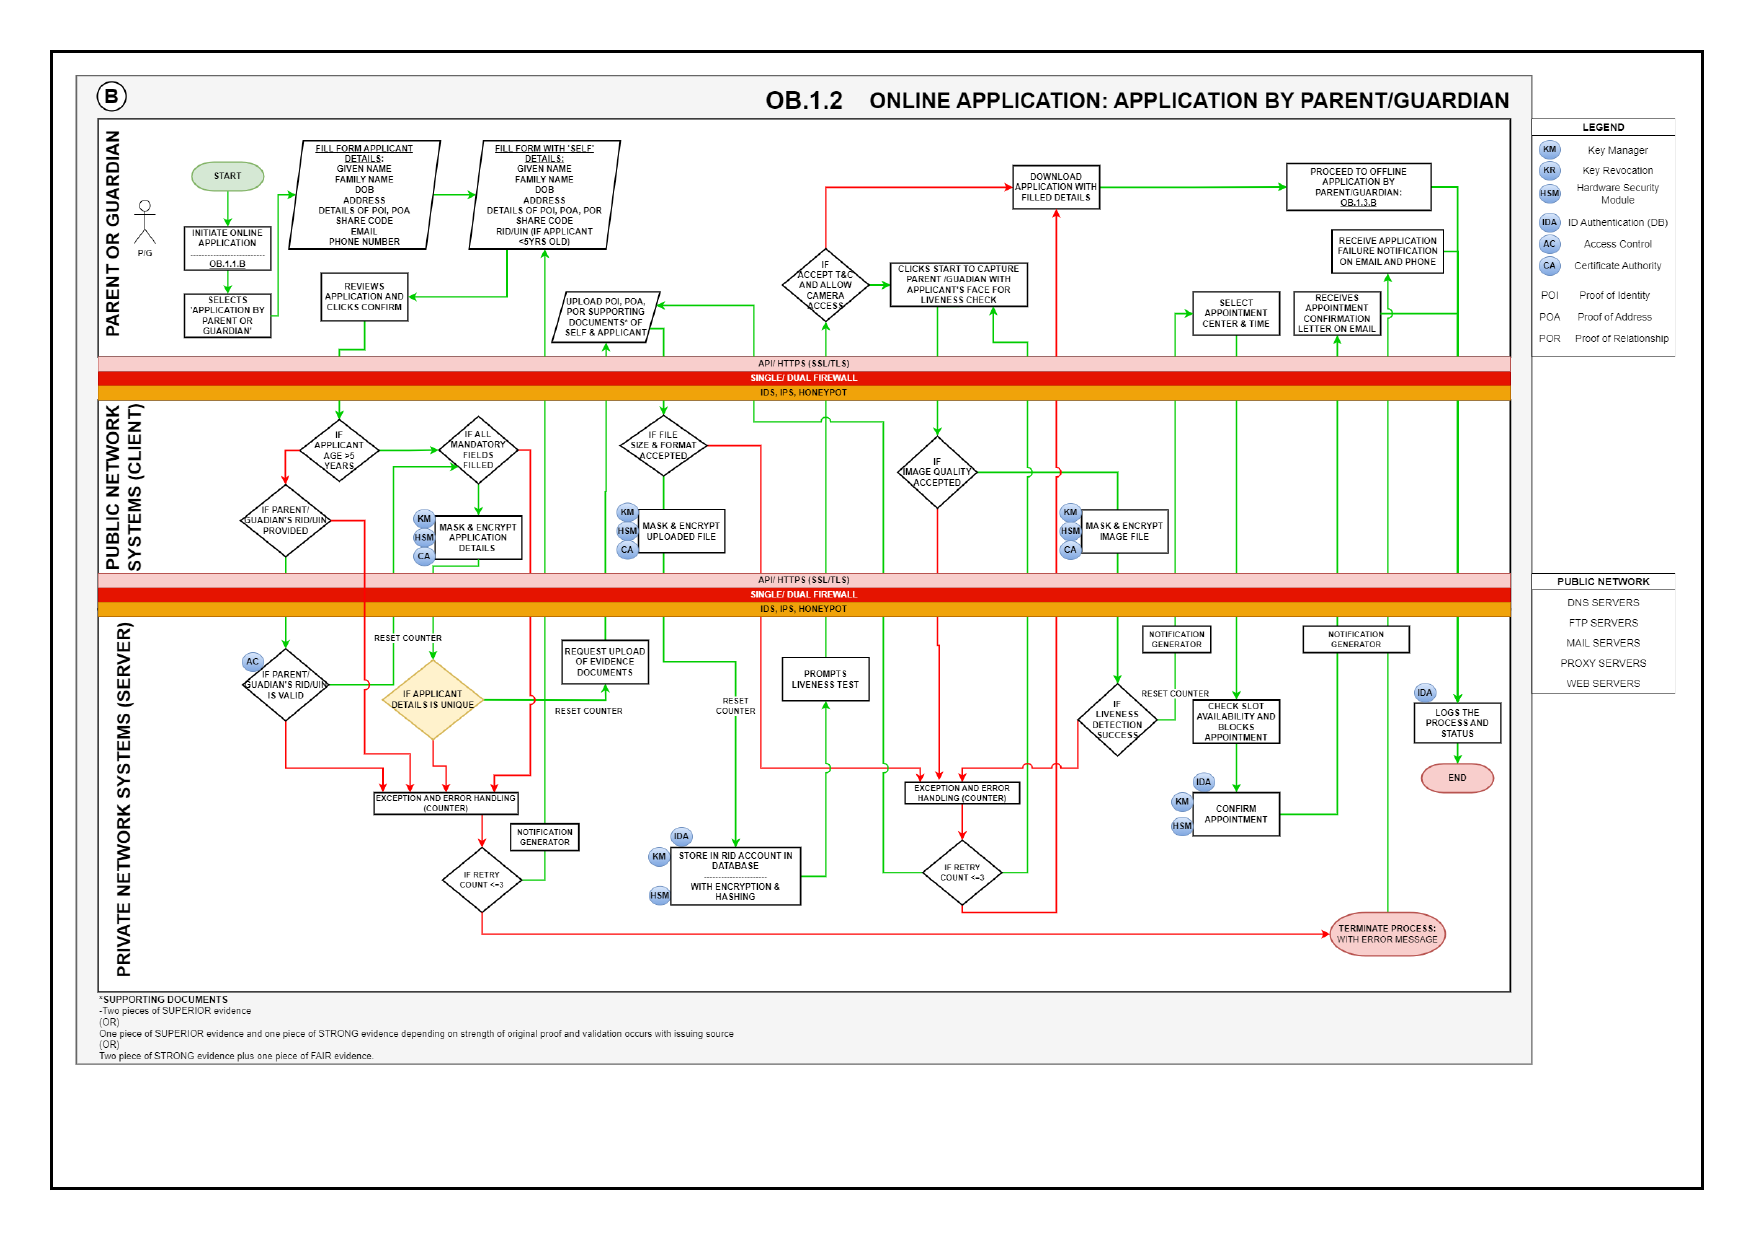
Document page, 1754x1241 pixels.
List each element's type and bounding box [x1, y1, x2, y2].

picture [75, 75, 1676, 1134]
